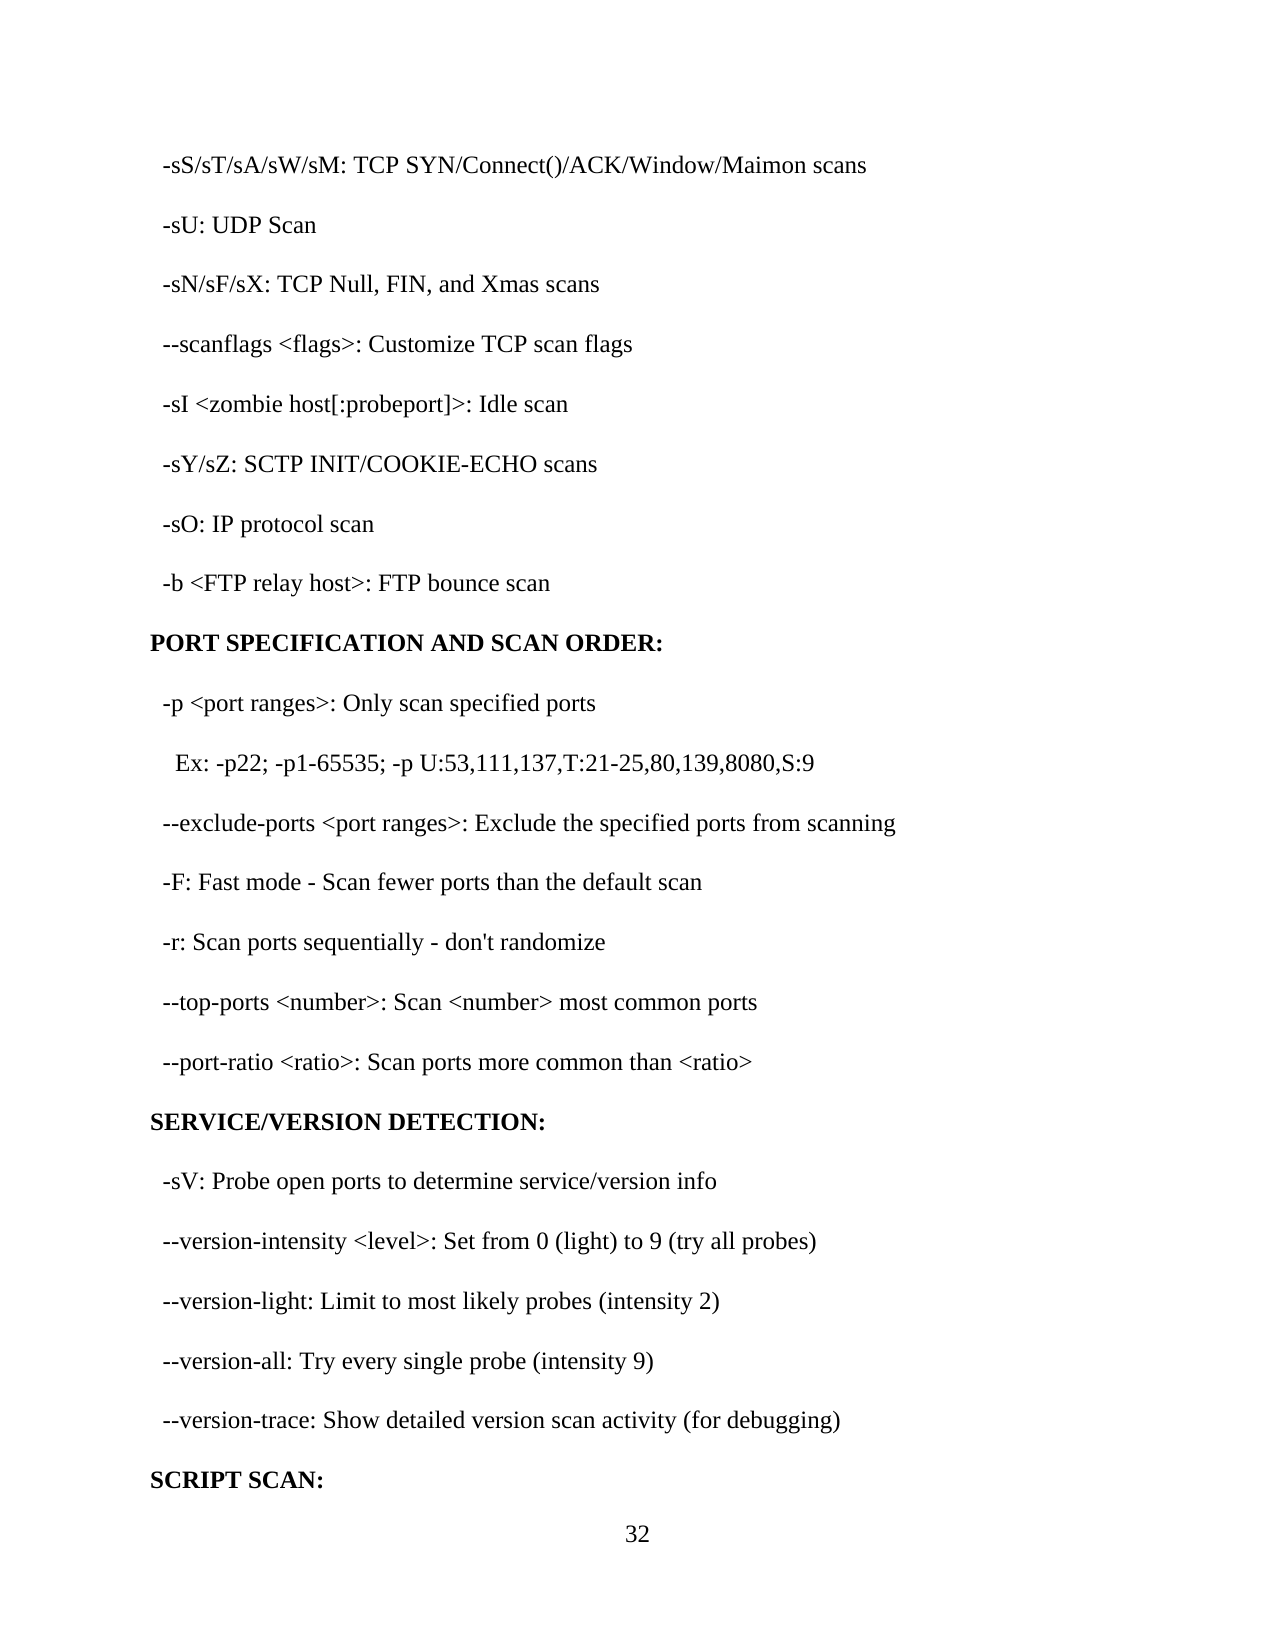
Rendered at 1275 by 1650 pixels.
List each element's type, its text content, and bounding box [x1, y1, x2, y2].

text -sU: UDP Scan [150, 210, 1125, 238]
text --port-ratio <ratio>: Scan ports more common than <ratio> [150, 1047, 1125, 1076]
text --version-all: Try every single probe (intensity 9) [150, 1346, 1125, 1374]
text SCRIPT SCAN: [150, 1465, 1125, 1494]
text -sS/sT/sA/sW/sM: TCP SYN/Connect()/ACK/Window/Maimon scans [150, 150, 1125, 179]
text -r: Scan ports sequentially - don't randomize [150, 927, 1125, 956]
text -sY/sZ: SCTP INIT/COOKIE-ECHO scans [150, 449, 1125, 478]
text -b <FTP relay host>: FTP bounce scan [150, 568, 1125, 597]
text SERVICE/VERSION DETECTION: [150, 1107, 1125, 1135]
text -sI <zombie host[:probeport]>: Idle scan [150, 389, 1125, 418]
text -sN/sF/sX: TCP Null, FIN, and Xmas scans [150, 269, 1125, 298]
text -p <port ranges>: Only scan specified ports [150, 688, 1125, 717]
text --scanflags <flags>: Customize TCP scan flags [150, 329, 1125, 358]
text --version-trace: Show detailed version scan activity (for debugging) [150, 1406, 1125, 1434]
text --version-light: Limit to most likely probes (intensity 2) [150, 1286, 1125, 1315]
text --top-ports <number>: Scan <number> most common ports [150, 987, 1125, 1016]
text --version-intensity <level>: Set from 0 (light) to 9 (try all probes) [150, 1226, 1125, 1255]
text -sO: IP protocol scan [150, 509, 1125, 537]
text Ex: -p22; -p1-65535; -p U:53,111,137,T:21-25,80,139,8080,S:9 [150, 748, 1125, 777]
text -F: Fast mode - Scan fewer ports than the default scan [150, 867, 1125, 896]
text PORT SPECIFICATION AND SCAN ORDER: [150, 628, 1125, 657]
text --exclude-ports <port ranges>: Exclude the specified ports from scanning [150, 808, 1125, 836]
text -sV: Probe open ports to determine service/version info [150, 1166, 1125, 1195]
